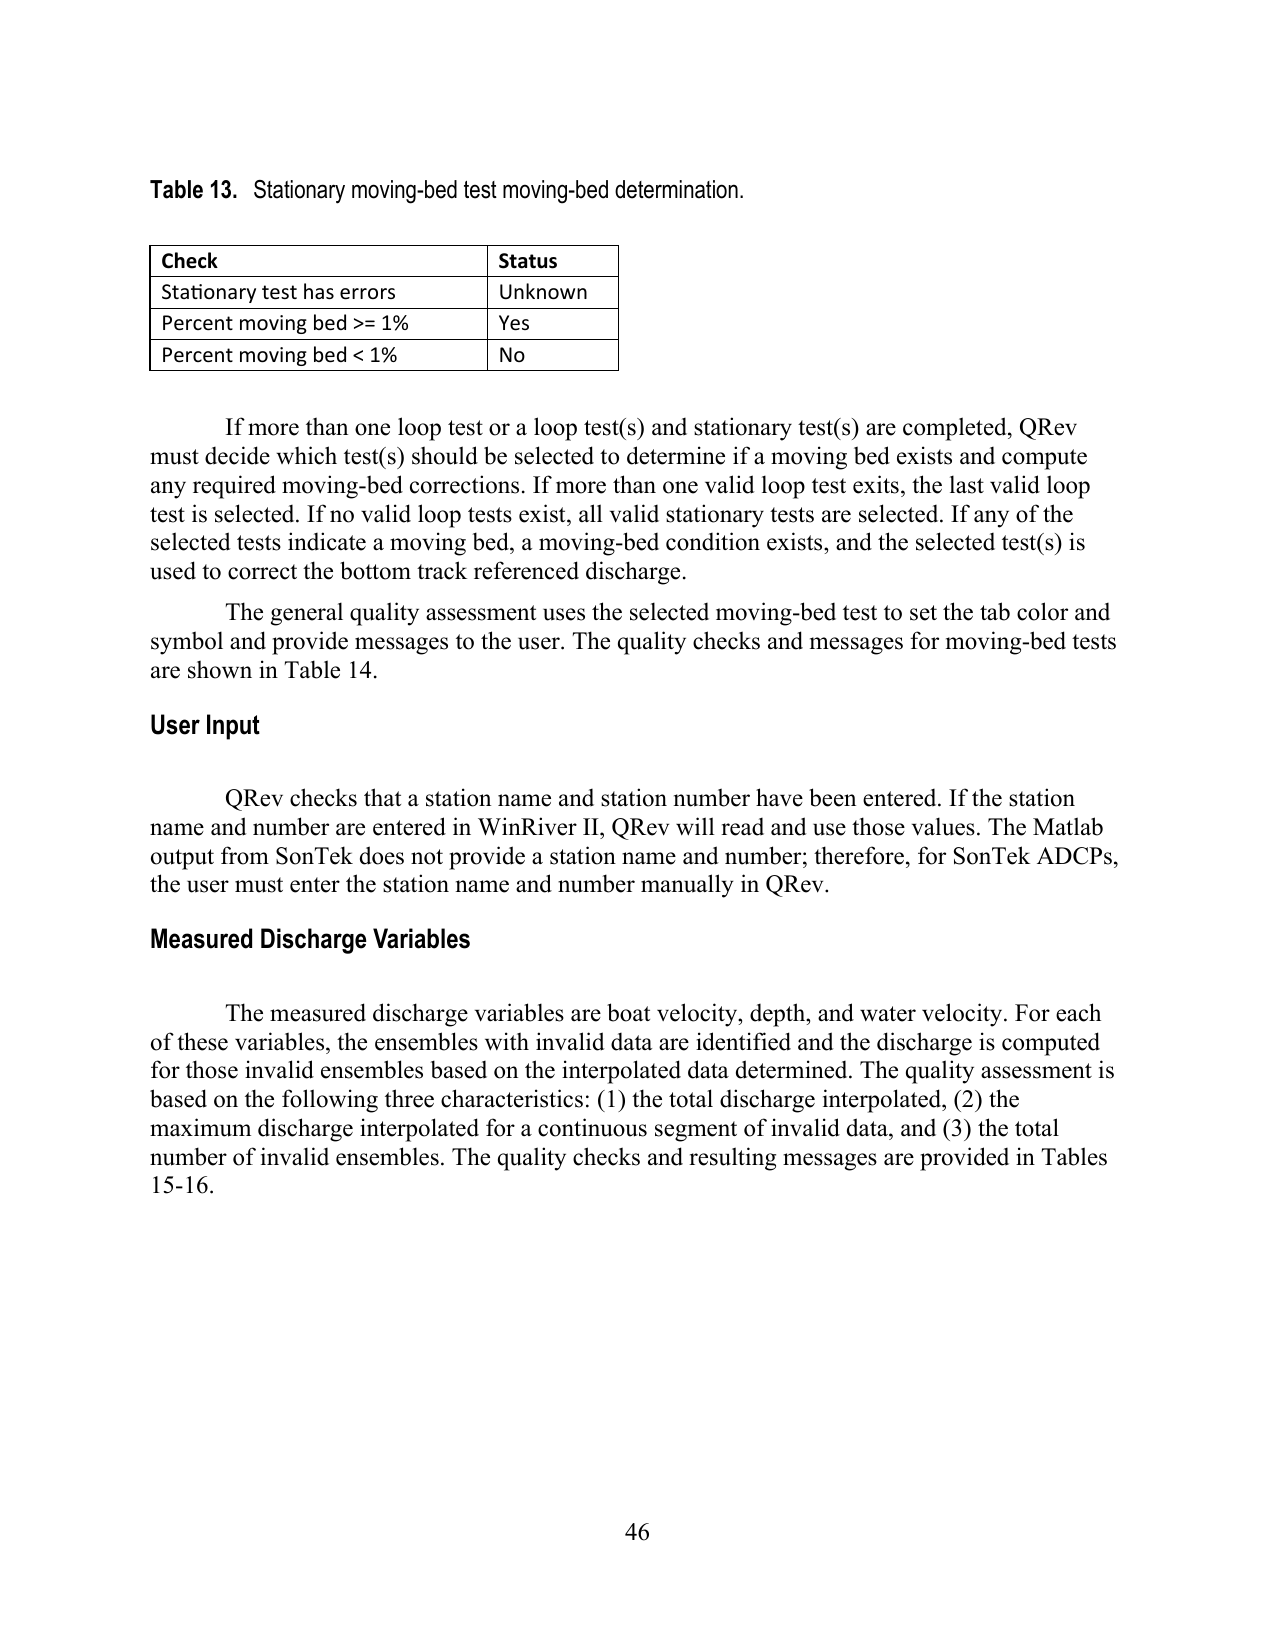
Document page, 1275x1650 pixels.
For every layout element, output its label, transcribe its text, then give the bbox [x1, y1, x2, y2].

table_cell Yes [488, 309, 618, 339]
table_cell No [488, 340, 618, 370]
table_cell Percent moving bed >= 1% [151, 309, 487, 339]
table_cell Unknown [488, 277, 618, 307]
subtitle Measured Discharge Variables [150, 923, 1125, 954]
subtitle User Input [150, 709, 1125, 740]
table_cell Stationary test has errors [151, 277, 487, 307]
table_cell Percent moving bed < 1% [151, 340, 487, 370]
text The general quality assessment uses the selected moving-bed test to set the tab color and symbol and provide messages to the user. The quality checks and messages for moving-bed tests are shown in Table 14. [150, 597, 1125, 684]
text QRev checks that a station name and station number have been entered. If the station name and number are entered in WinRiver II, QRev will read and use those values. The Matlab output from SonTek does not provide a station name and number; therefore, for SonTek ADCPs, the user must enter the station name and number manually in QRev. [150, 783, 1125, 898]
text If more than one loop test or a loop test(s) and stationary test(s) are completed, QRev must decide which test(s) should be selected to determine if a moving bed exists and compute any required moving-bed corrections. If more than one valid loop test exits, the last valid loop test is selected. If no valid loop tests exist, all valid stationary tests are selected. If any of the selected tests indicate a moving bed, a moving-bed condition exists, and the selected test(s) is used to correct the bottom track referenced discharge. [150, 412, 1125, 585]
title Stationary moving-bed test moving-bed determination. [150, 175, 1125, 204]
table_header Check [151, 246, 487, 276]
table_header Status [488, 246, 618, 276]
text The measured discharge variables are boat velocity, depth, and water velocity. For each of these variables, the ensembles with invalid data are identified and the discharge is computed for those invalid ensembles based on the interpolated data determined. The quality assessment is based on the following three characteristics: (1) the total discharge interpolated, (2) the maximum discharge interpolated for a continuous segment of invalid data, and (3) the total number of invalid ensembles. The quality checks and resulting messages are provided in Tables 15-16. [150, 998, 1125, 1199]
